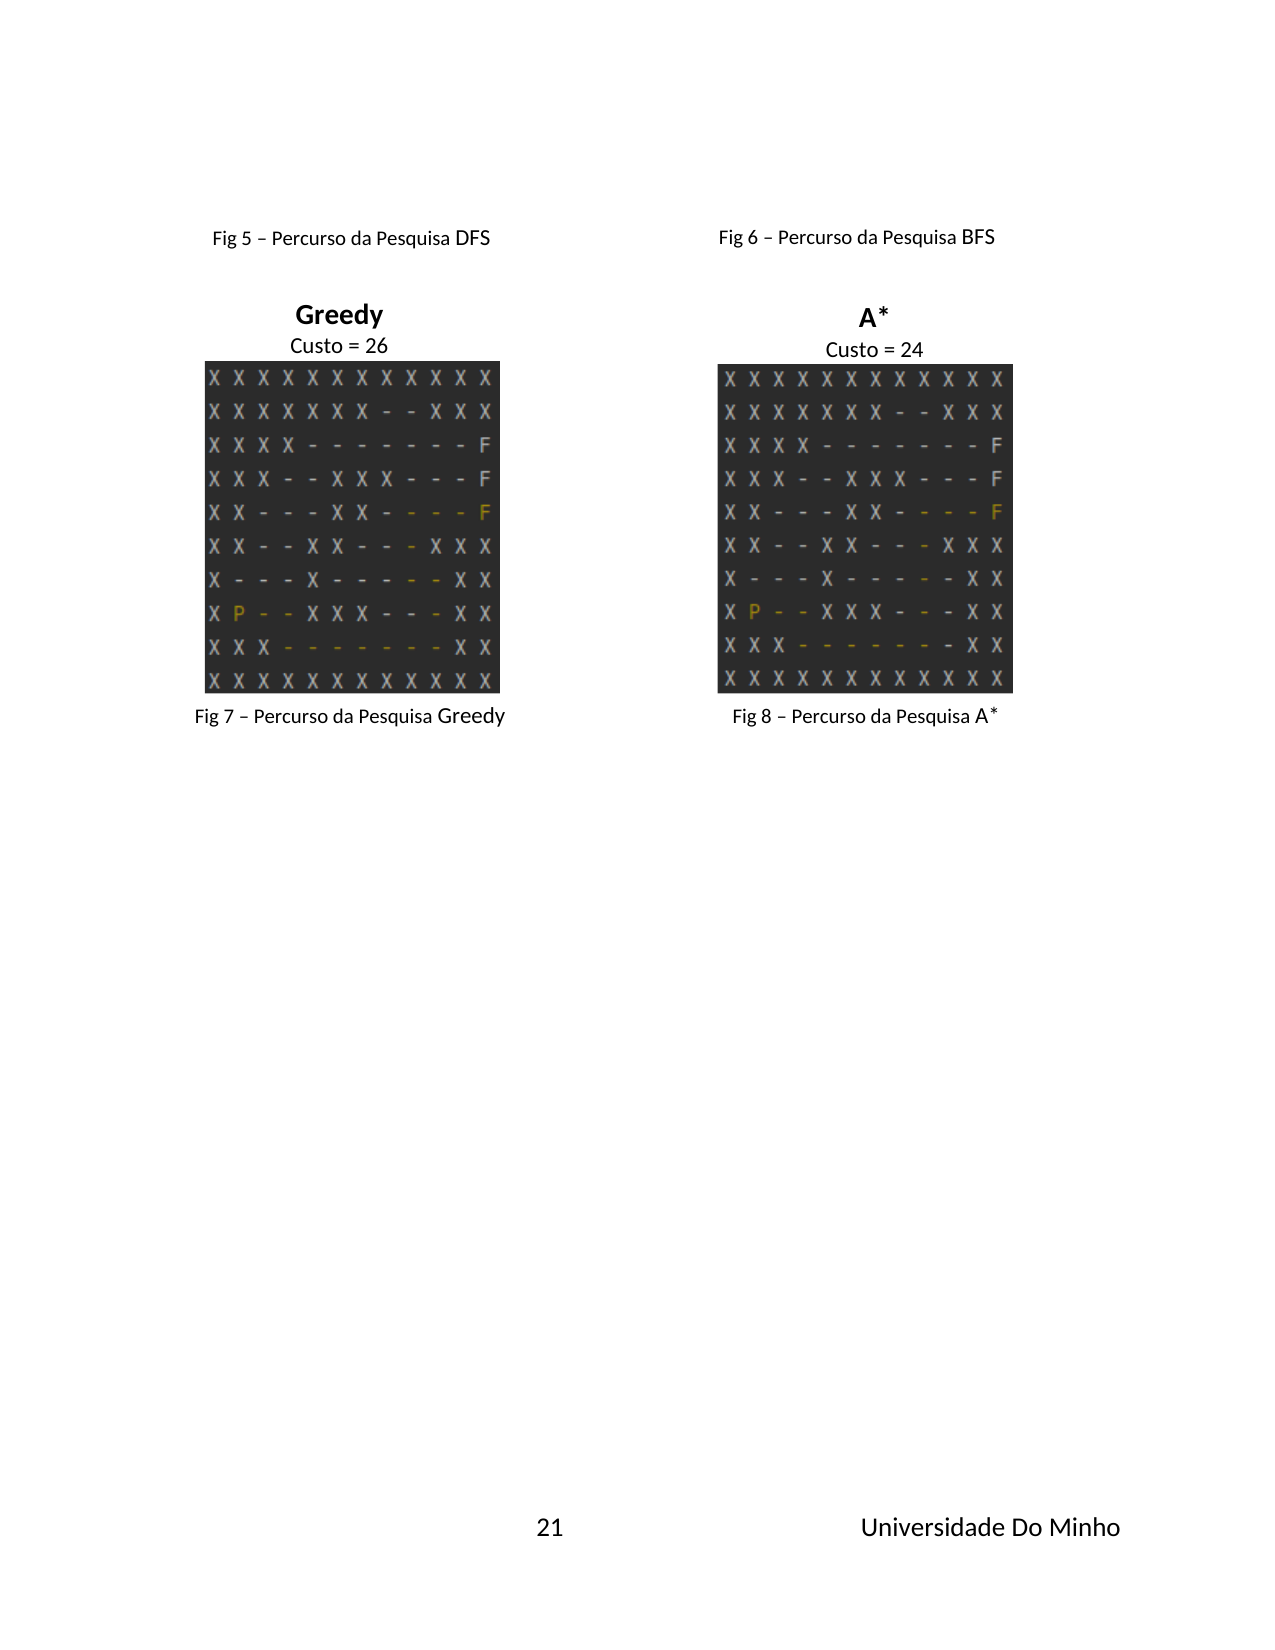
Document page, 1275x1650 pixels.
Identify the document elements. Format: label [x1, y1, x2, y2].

picture [717, 364, 1013, 693]
picture [204, 361, 500, 693]
